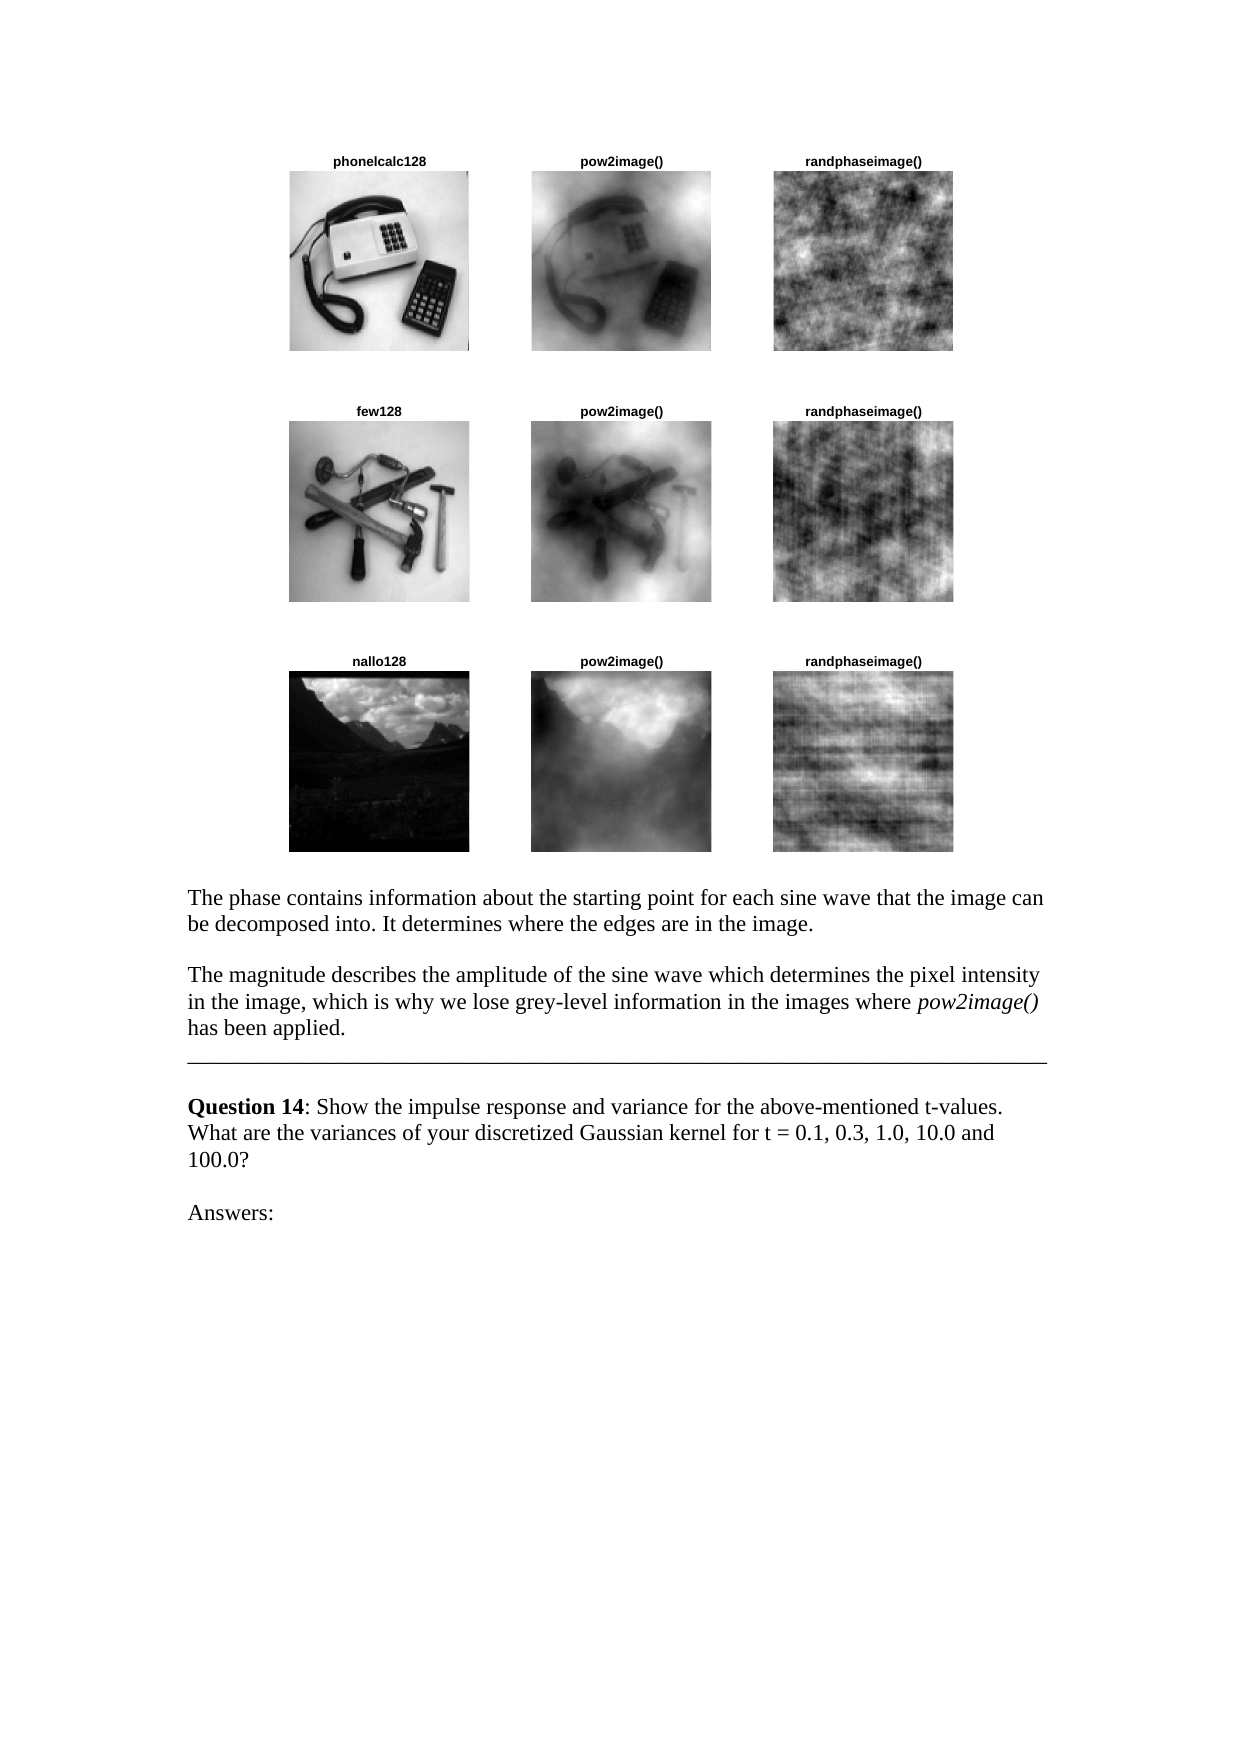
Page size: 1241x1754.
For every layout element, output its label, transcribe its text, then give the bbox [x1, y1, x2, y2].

text Question 14: Show the impulse response and variance for the above-mentioned t-values. What are the variances of your discretized Gaussian kernel for t = 0.1, 0.3, 1.0, 10.0 and [187, 1093, 1053, 1146]
text ___________________________________________________________________________ [187, 1040, 1053, 1067]
text The magnitude describes the amplitude of the sine wave which determines the pixel intensity in the image, which is why we lose grey-level information in the images where pow2image() has been applied. [187, 961, 1053, 1040]
text Answers: [187, 1198, 1053, 1225]
text 100.0? [187, 1146, 1053, 1172]
text The phase contains information about the starting point for each sine wave that the image can be decomposed into. It determines where the edges are in the image. [187, 884, 1053, 936]
